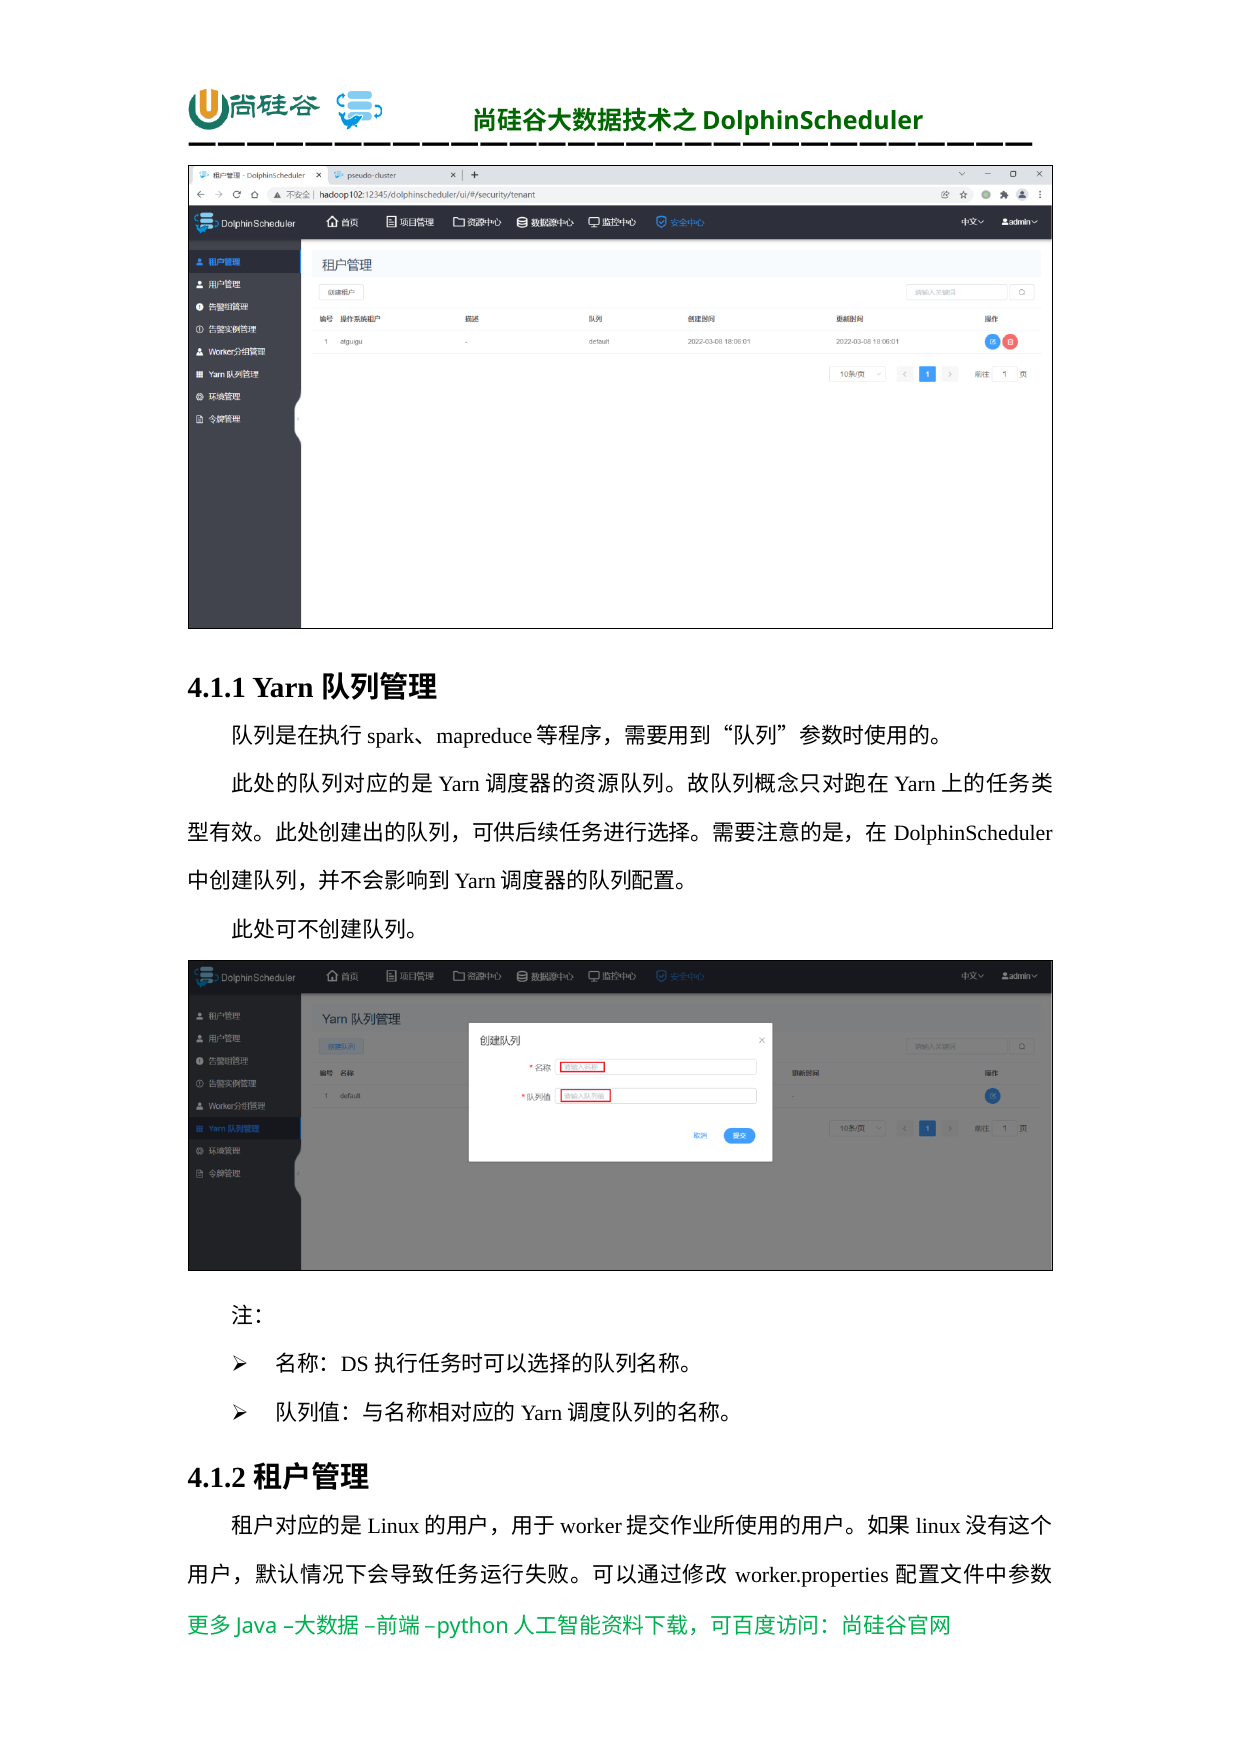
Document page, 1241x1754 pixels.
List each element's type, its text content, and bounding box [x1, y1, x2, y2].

list 名称：DS 执行任务时可以选择的队列名称。 [231, 1346, 1053, 1378]
list 队列值：与名称相对应的 Yarn 调度队列的名称。 [231, 1394, 1053, 1427]
text 注： [187, 1297, 1053, 1330]
picture [336, 89, 383, 130]
subtitle 4.1.2 租户管理 [187, 1442, 1053, 1507]
picture [187, 88, 320, 130]
text 队列是在执行spark、mapreduce等程序，需要用到“队列”参数时使用的。 [187, 717, 1053, 750]
text 此处的队列对应的是Yarn调度器的资源队列。故队列概念只对跑在Yarn上的任务类型有效。此处创建出的队列，可供后续任务进行选择。需要注意的是，在DolphinScheduler中创建队列，并不会影响到Yarn调度器的队列配置。 [187, 766, 1053, 896]
picture [189, 961, 1052, 1270]
picture [189, 166, 1052, 628]
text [187, 1507, 1053, 1589]
text 此处可不创建队列。 [187, 911, 1053, 944]
subtitle 4.1.1 Yarn 队列管理 [187, 652, 1053, 717]
